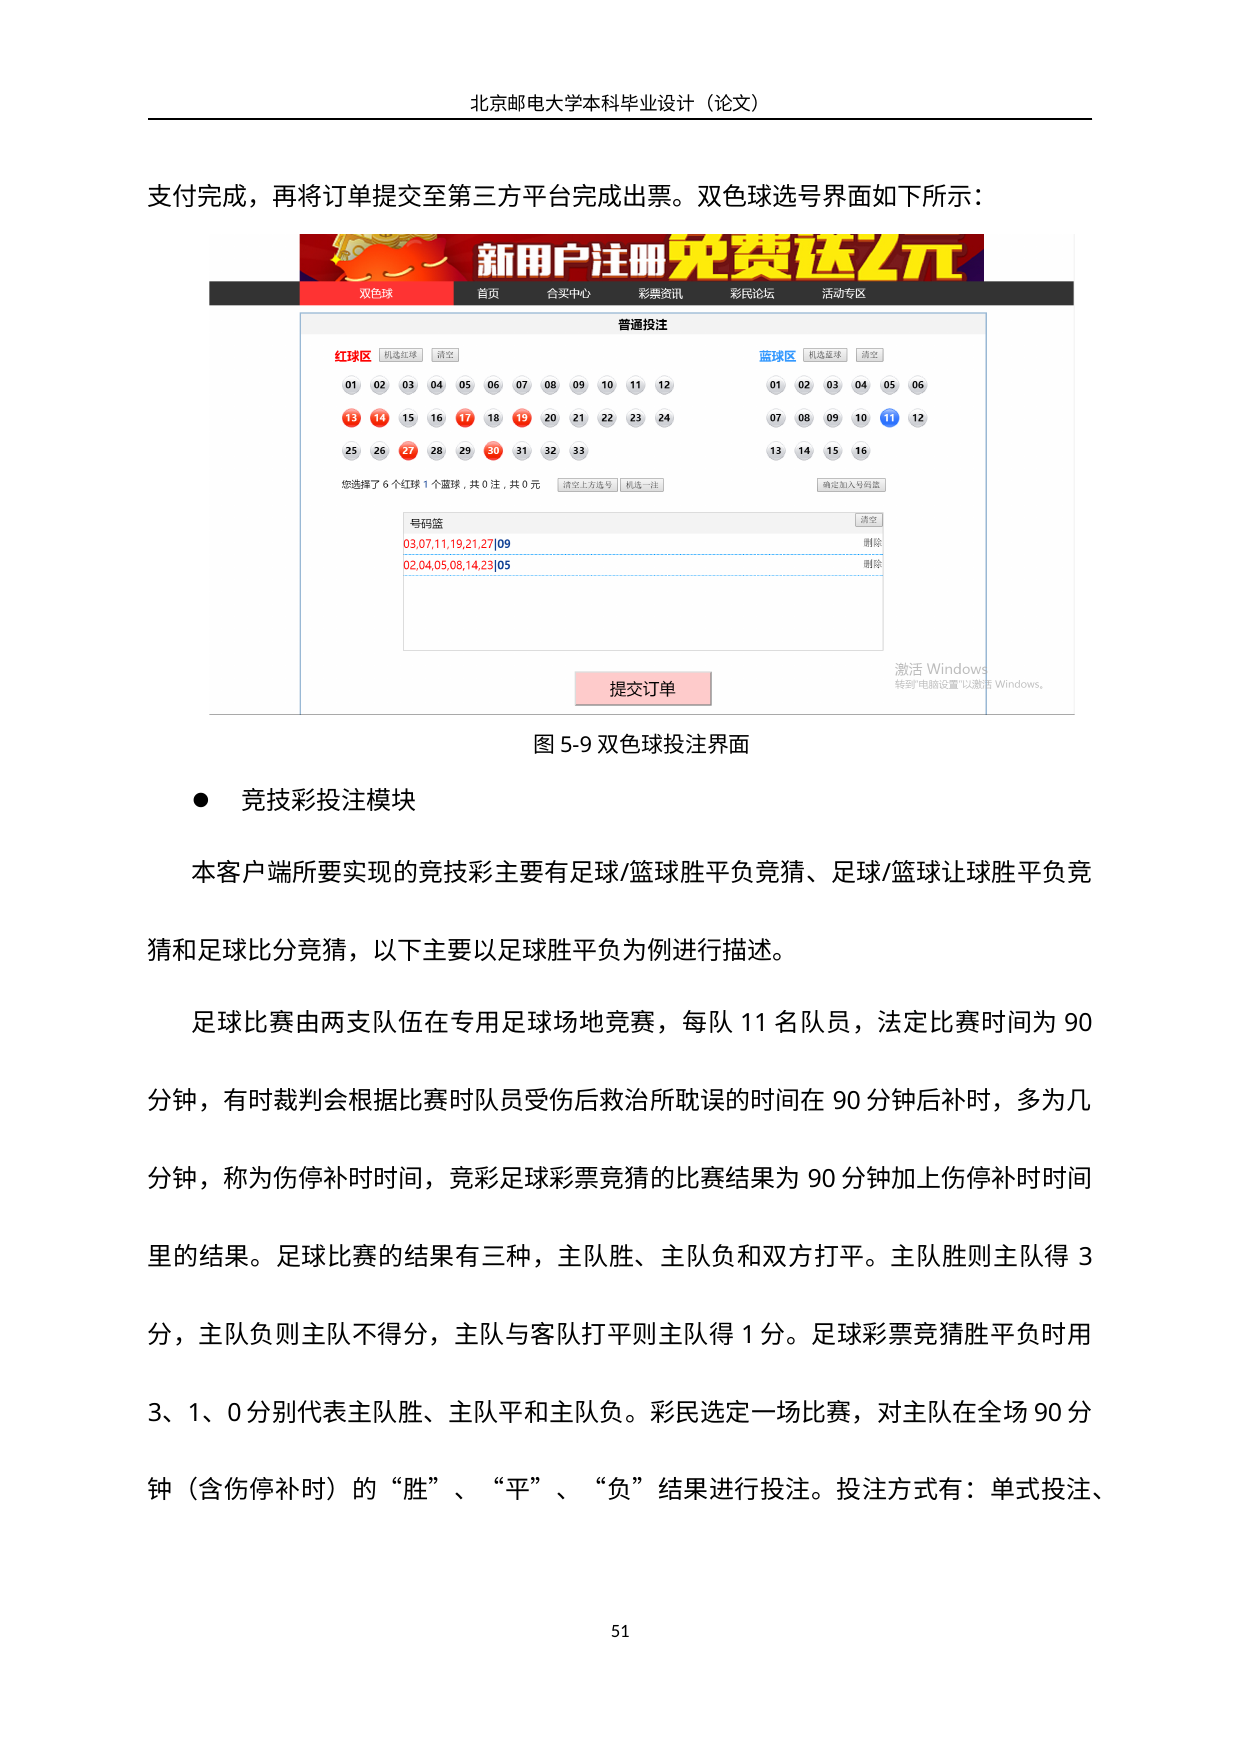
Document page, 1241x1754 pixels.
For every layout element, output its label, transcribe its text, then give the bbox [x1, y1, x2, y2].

picture [209, 234, 1075, 715]
list 竞技彩投注模块 [191, 766, 1092, 831]
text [148, 162, 1092, 227]
text 图5-9 双色球投注界面 [148, 727, 1092, 759]
text 本客户端所要实现的竞技彩主要有足球/篮球胜平负竞猜、足球/篮球让球胜平负竞猜和足球比分竞猜，以下主要以足球胜平负为例进行描述。 [148, 838, 1092, 981]
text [148, 988, 1092, 1521]
